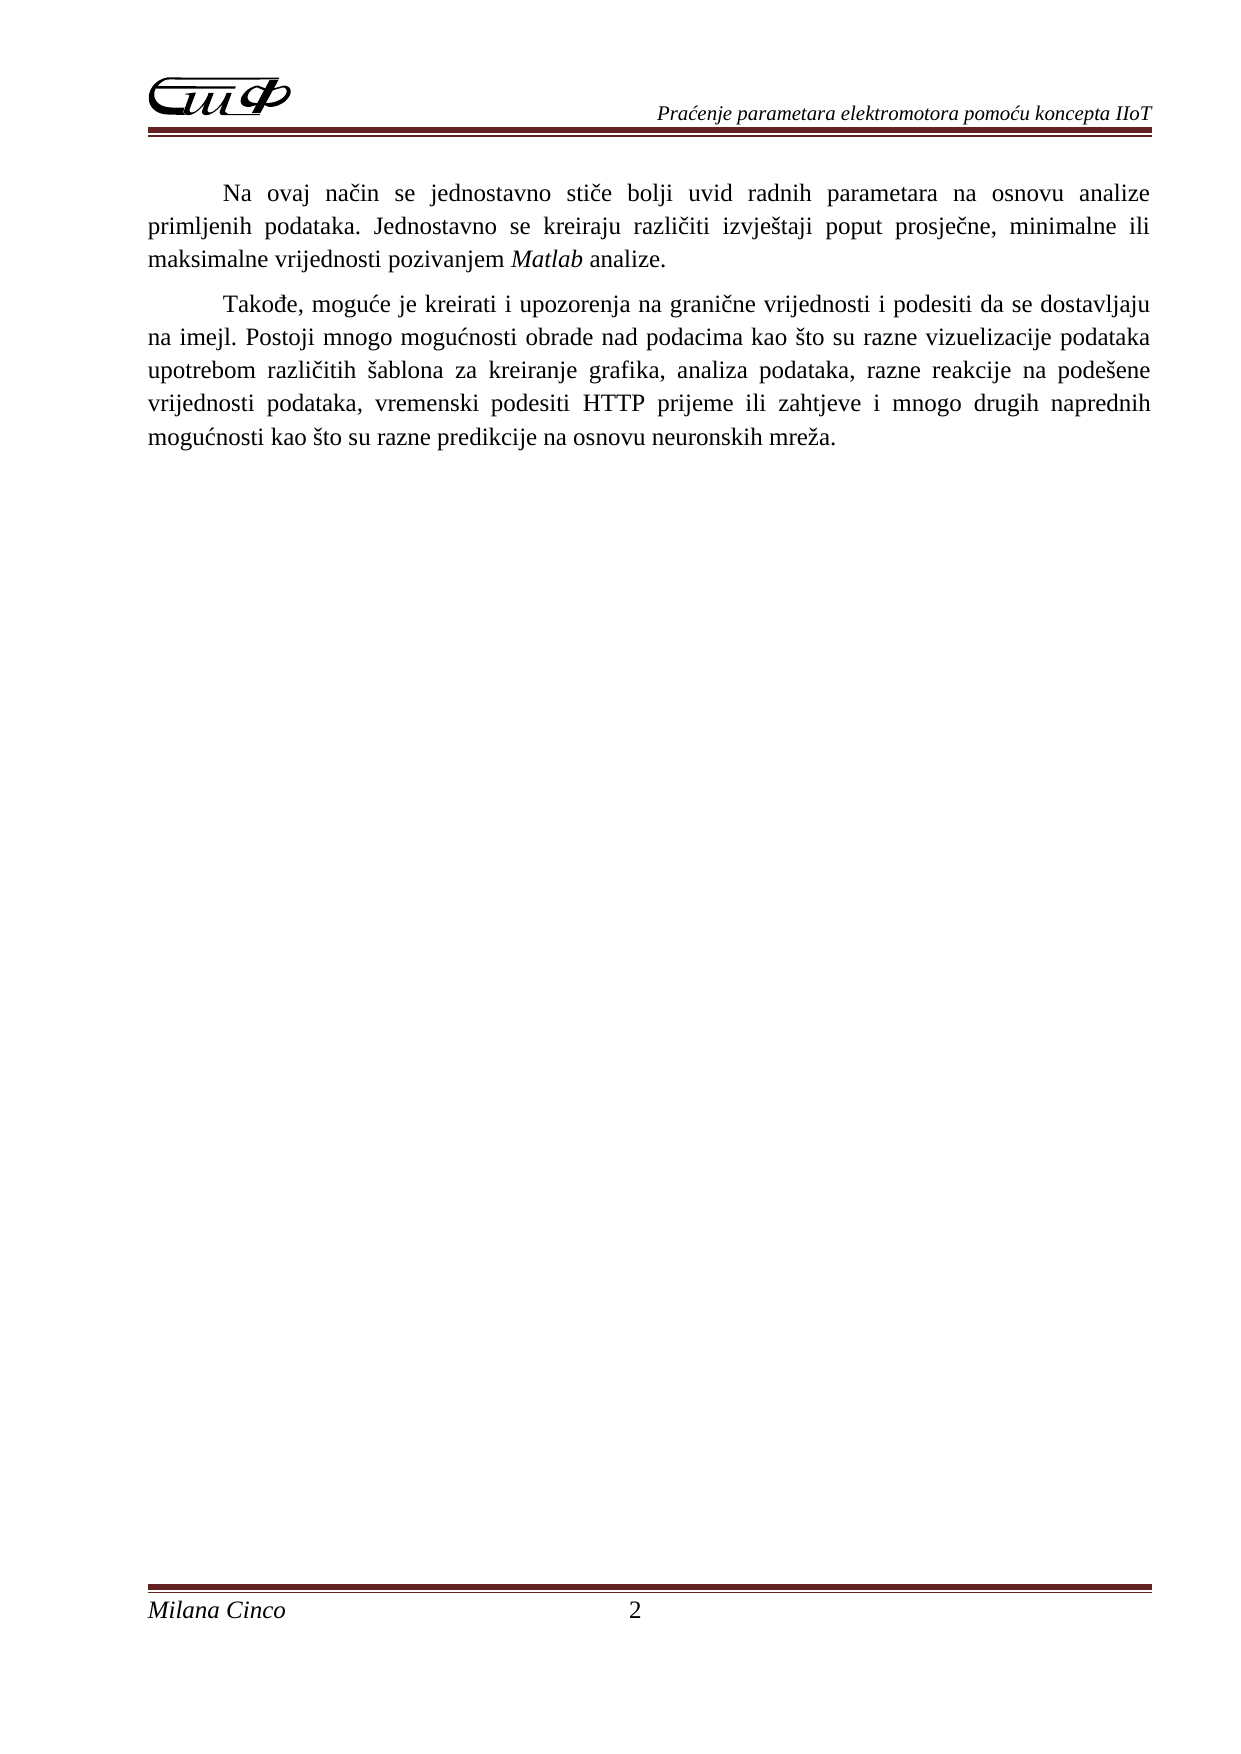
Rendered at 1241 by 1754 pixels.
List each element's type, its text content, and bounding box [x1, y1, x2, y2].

text Takođe, moguće je kreirati i upozorenja na granične vrijednosti i podesiti da se dostavljaju na imejl. Postoji mnogo mogućnosti obrade nad podacima kao što su razne vizuelizacije podataka upotrebom različitih šablona za kreiranje grafika, analiza podataka, razne reakcije na podešene vrijednosti podataka, vremenski podesiti HTTP prijeme ili zahtjeve i mnogo drugih naprednih mogućnosti kao što su razne predikcije na osnovu neuronskih mreža. [148, 289, 1152, 450]
text Na ovaj način se jednostavno stiče bolji uvid radnih parametara na osnovu analize primljenih podataka. Jednostavno se kreiraju različiti izvještaji poput prosječne, minimalne ili maksimalne vrijednosti pozivanjem Matlab analize. [148, 178, 1152, 273]
